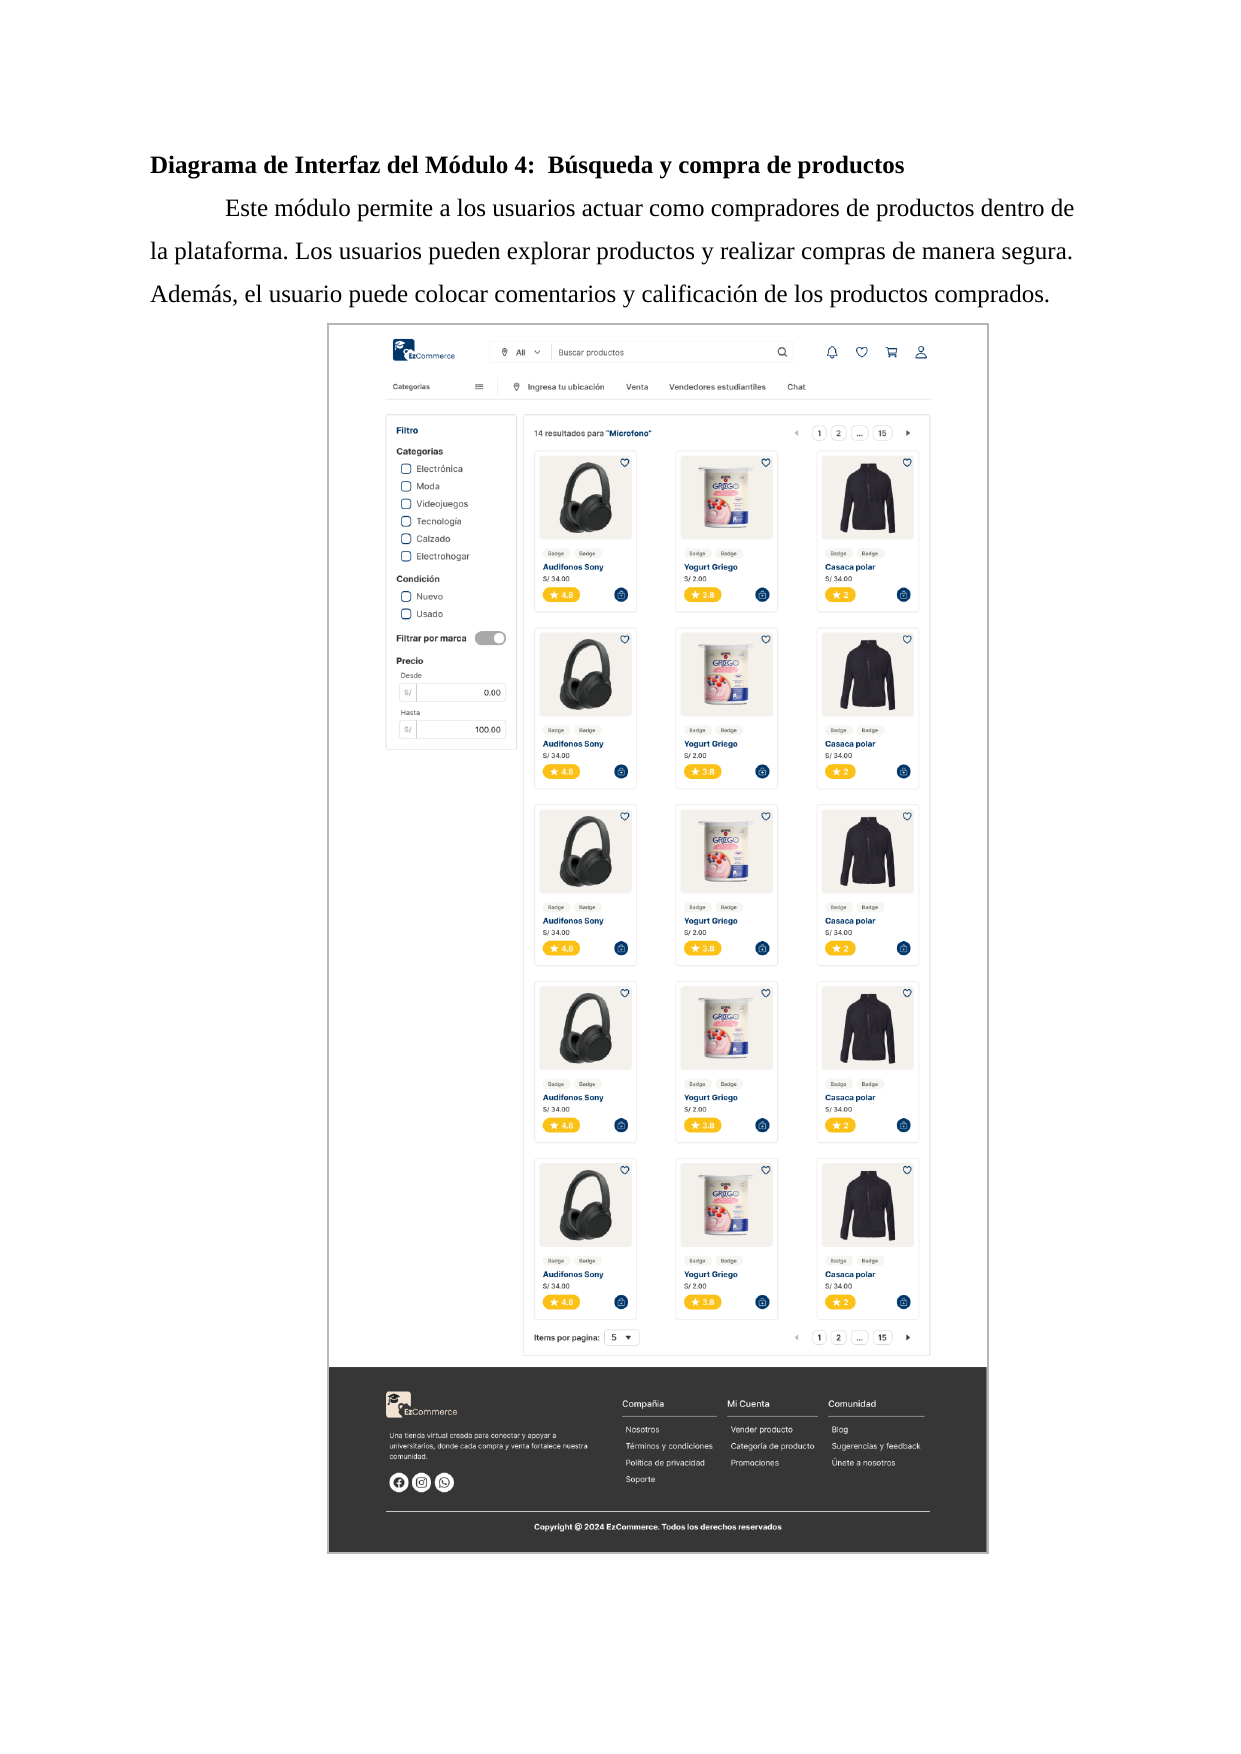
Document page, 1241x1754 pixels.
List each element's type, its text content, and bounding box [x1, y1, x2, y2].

text Este módulo permite a los usuarios actuar como compradores de productos dentro de la plataforma. Los usuarios pueden explorar productos y realizar compras de manera segura. Además, el usuario puede colocar comentarios y calificación de los productos comprados. [150, 193, 1090, 308]
picture [329, 325, 987, 1552]
subtitle Diagrama de Interfaz del Módulo 4: Búsqueda y compra de productos [150, 150, 1090, 179]
